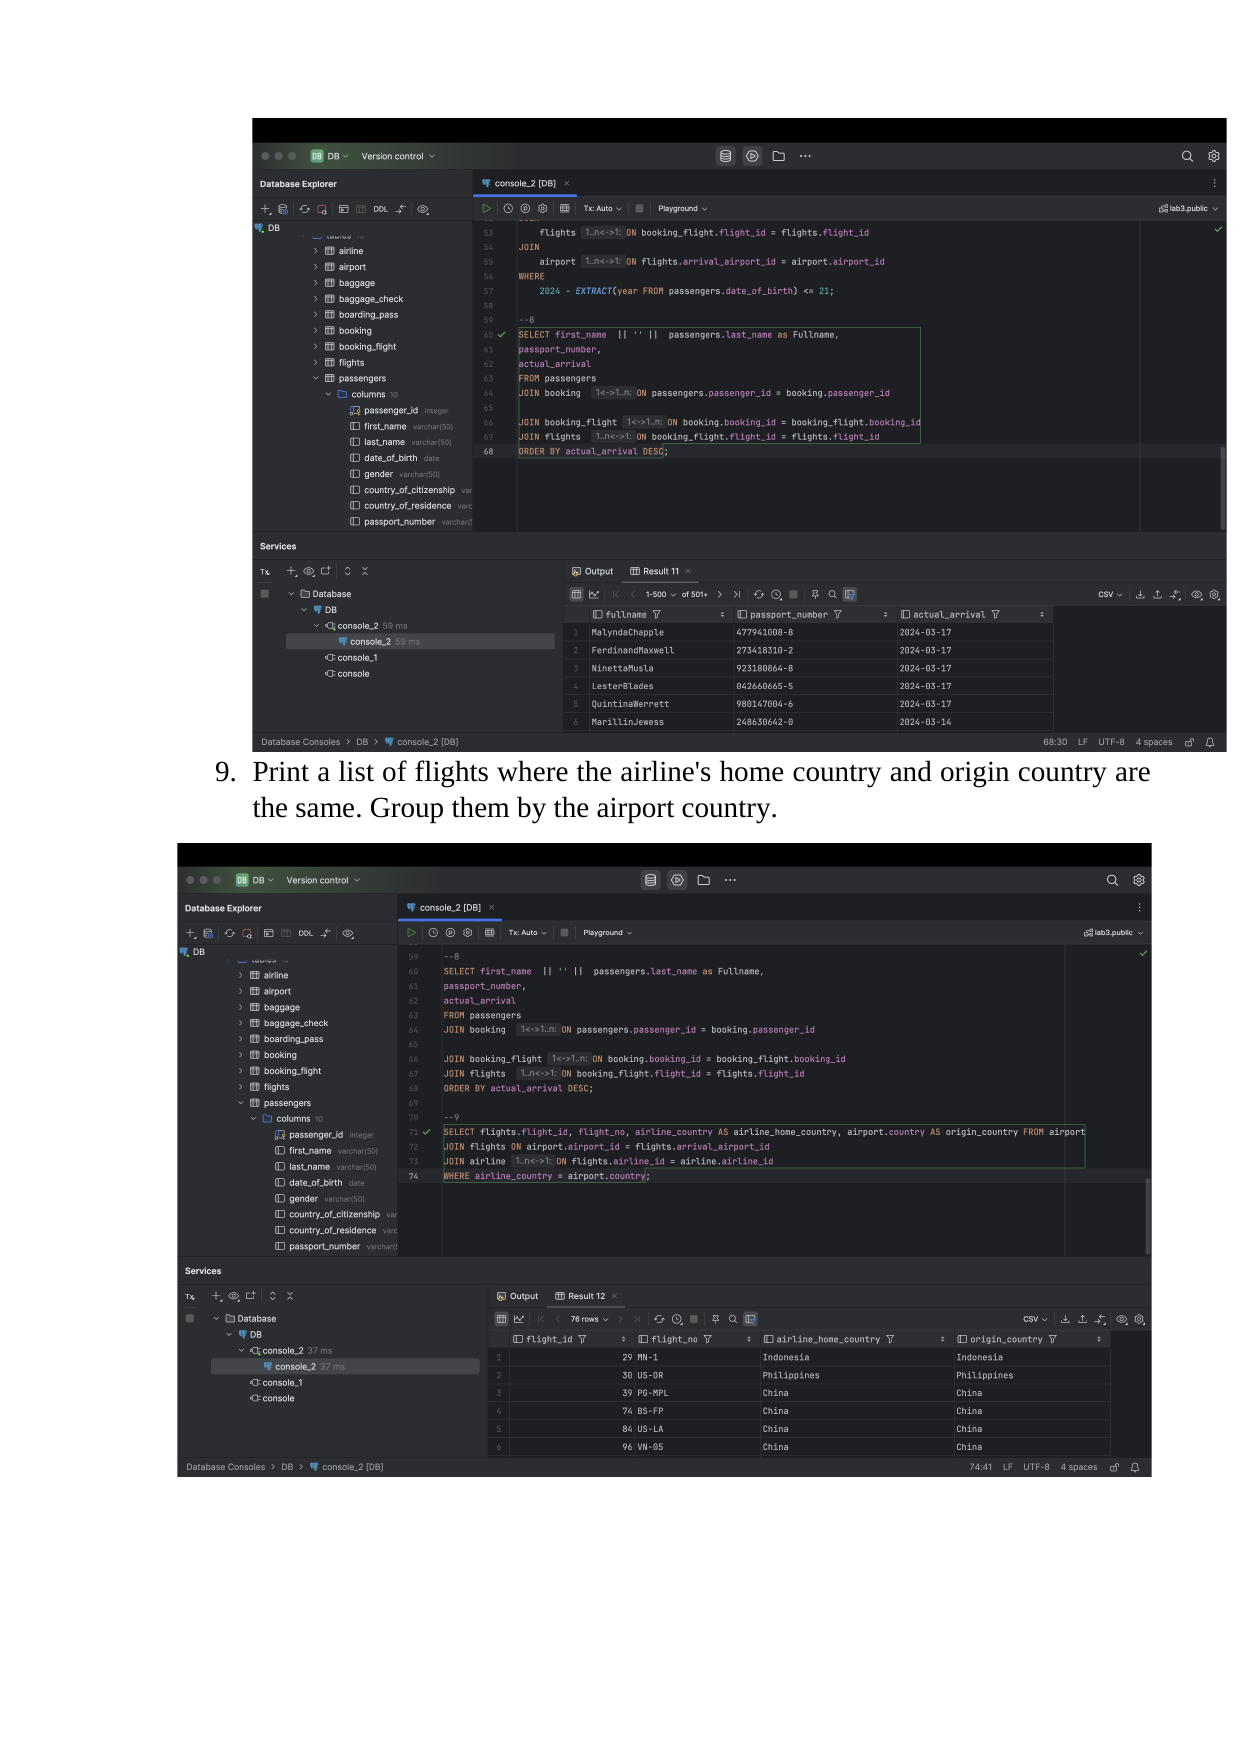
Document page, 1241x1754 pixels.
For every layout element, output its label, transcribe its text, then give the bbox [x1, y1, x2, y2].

picture [177, 843, 1152, 1477]
picture [252, 118, 1227, 752]
list Print a list of flights where the airline's home country and origin country are the same. Group them by the airport country. [215, 754, 1152, 824]
